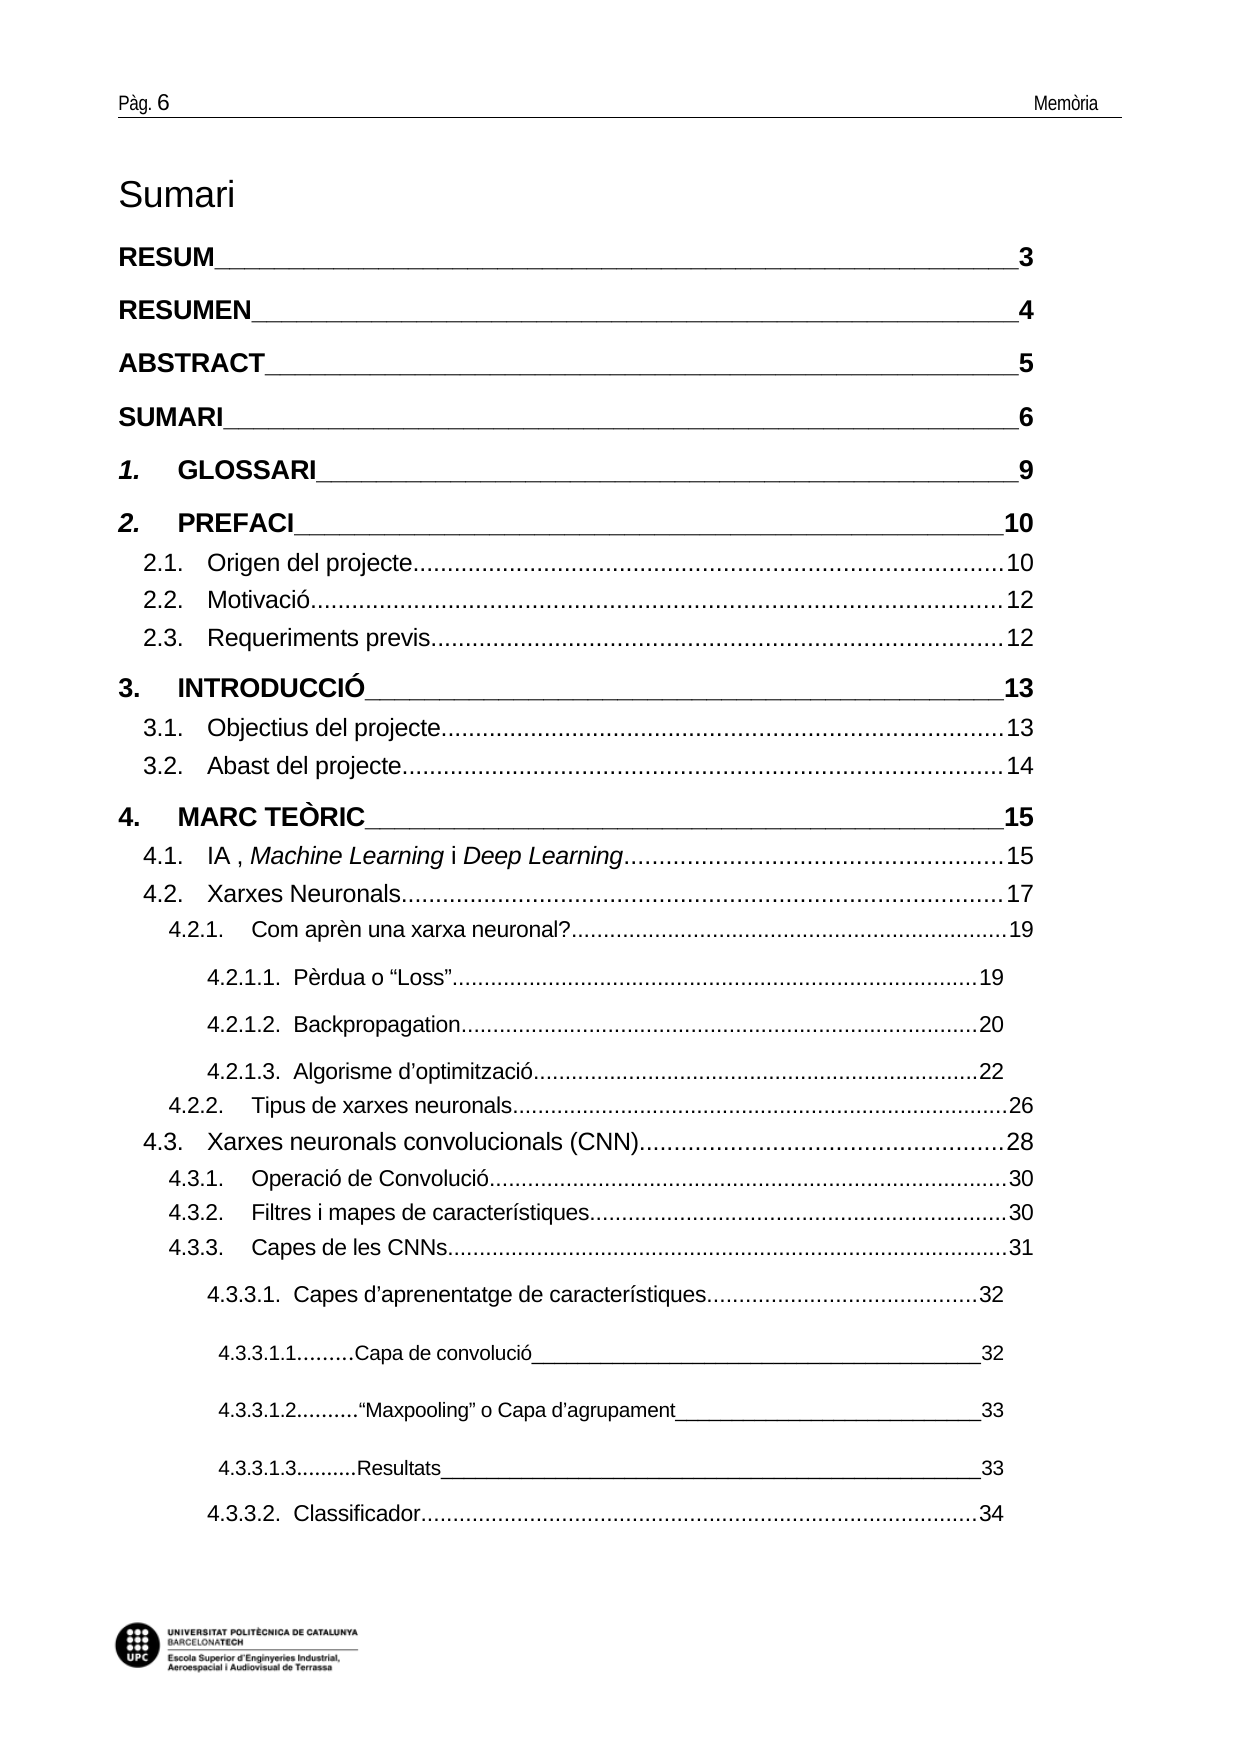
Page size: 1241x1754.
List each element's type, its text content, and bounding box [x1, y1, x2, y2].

text 4.1. IA , Machine Learning i Deep Learning 15 [143, 841, 1122, 870]
text 4. Marc teòric 15 [118, 801, 1122, 832]
text 4.3.3.2. Classificador 34 [207, 1500, 1063, 1527]
text 2.2. Motivació 12 [143, 585, 1122, 614]
text 4.3.3.1. Capes d’aprenentatge de característiques 32 [207, 1281, 1063, 1308]
text 4.3.1. Operació de Convolució 30 [168, 1165, 1122, 1191]
text 4.2.1. Com aprèn una xarxa neuronal? 19 [168, 916, 1122, 943]
picture [109, 1613, 364, 1682]
text 4.3.3. Capes de les CNNs 31 [168, 1234, 1122, 1260]
text 4.2. Xarxes Neuronals 17 [143, 879, 1122, 907]
text 1. Glossari 9 [118, 454, 1122, 485]
text 4.3.3.1.1 Capa de convolució 32 [218, 1341, 1122, 1365]
text 4.3.3.1.3 Resultats 33 [218, 1456, 1122, 1479]
text 4.2.1.2. Backpropagation 20 [207, 1011, 1063, 1037]
text 4.2.1.3. Algorisme d’optimització 22 [207, 1058, 1063, 1084]
text Resum 3 [118, 241, 1122, 272]
text Resumen 4 [118, 294, 1122, 326]
text 2. Prefaci 10 [118, 507, 1122, 538]
subtitle Sumari [118, 173, 1122, 216]
text Abstract 5 [118, 347, 1122, 379]
text 4.3.3.1.2 “Maxpooling” o Capa d’agrupament 33 [218, 1398, 1122, 1422]
text 2.3. Requeriments previs 12 [143, 622, 1122, 651]
text 4.3.2. Filtres i mapes de característiques 30 [168, 1199, 1122, 1226]
text 3.2. Abast del projecte 14 [143, 751, 1122, 779]
text 4.2.1.1. Pèrdua o “Loss” 19 [207, 963, 1063, 990]
text 4.3. Xarxes neuronals convolucionals (CNN) 28 [143, 1127, 1122, 1156]
text 4.2.2. Tipus de xarxes neuronals 26 [168, 1092, 1122, 1119]
text Sumari 6 [118, 401, 1122, 432]
text 3. Introducció 13 [118, 672, 1122, 704]
text 3.1. Objectius del projecte 13 [143, 713, 1122, 742]
text 2.1. Origen del projecte 10 [143, 547, 1122, 576]
